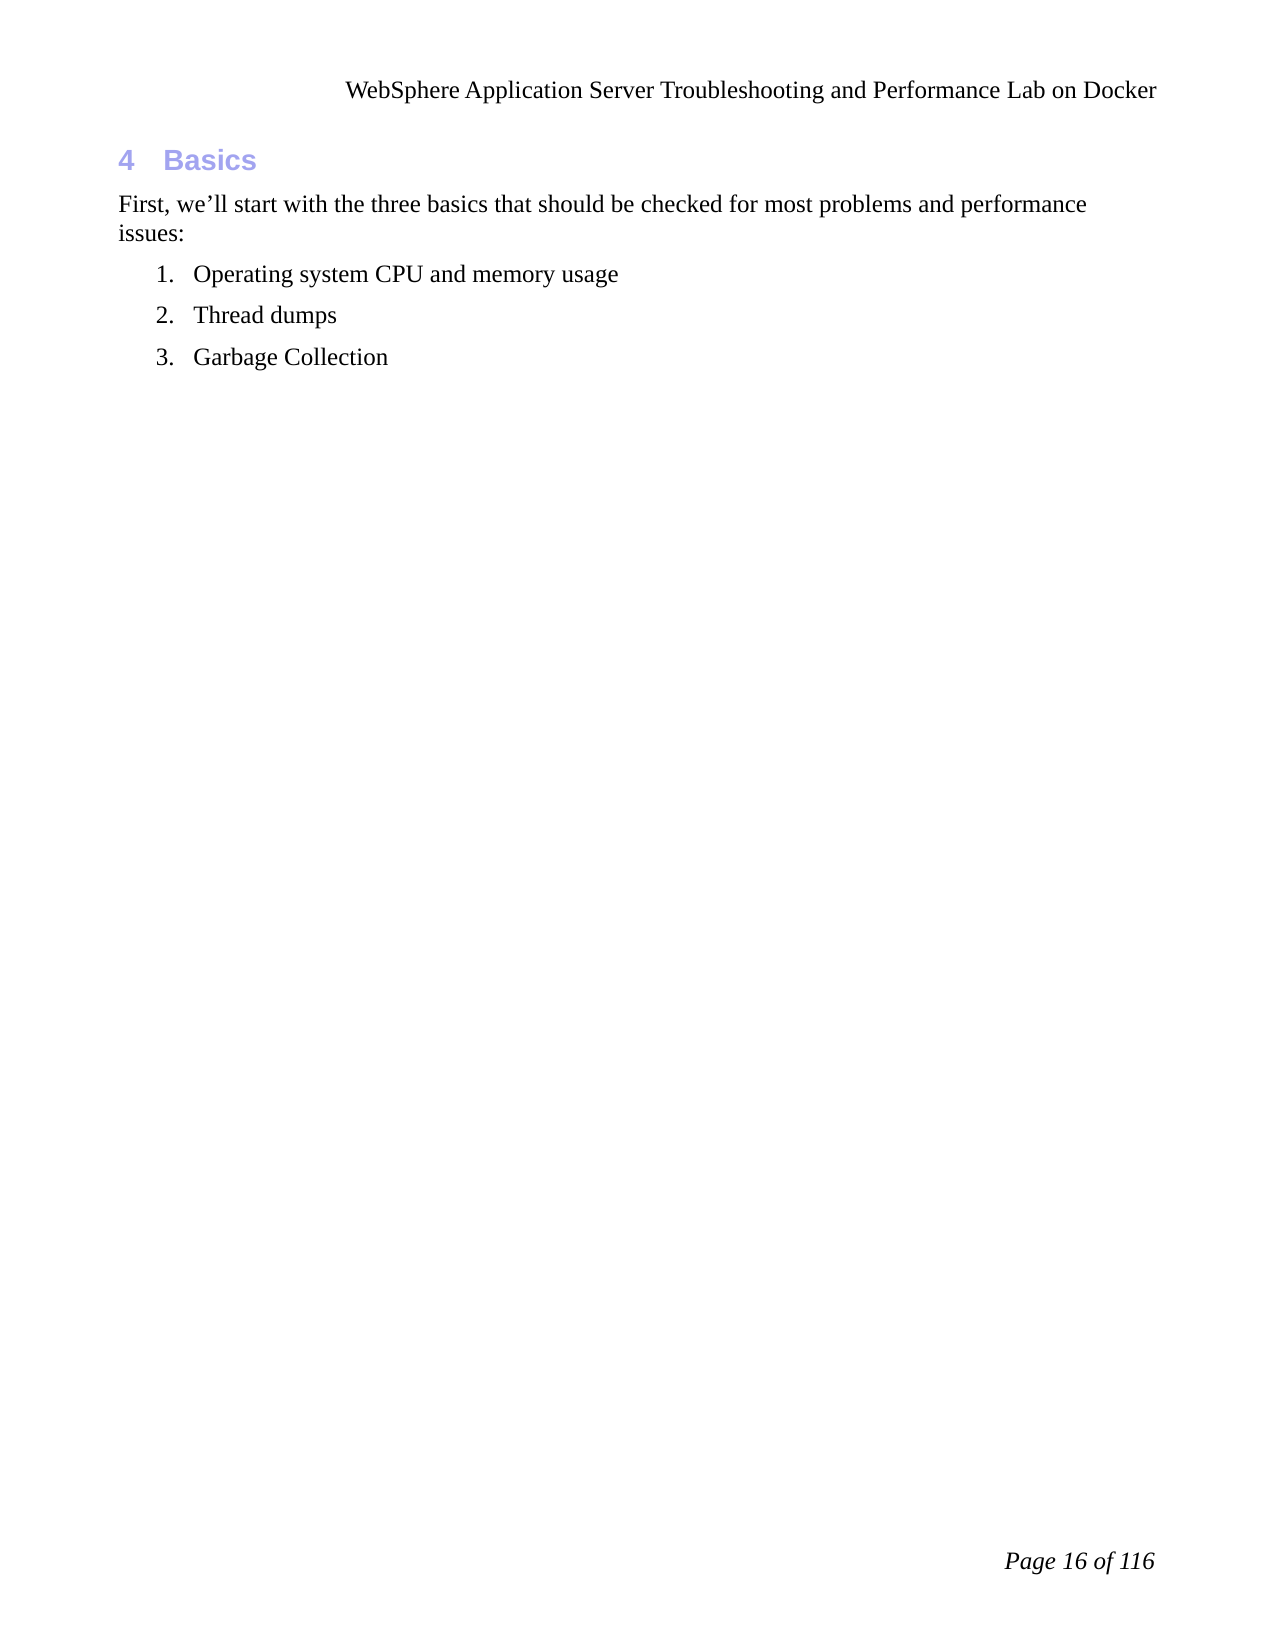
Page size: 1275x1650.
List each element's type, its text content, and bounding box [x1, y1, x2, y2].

text First, we’ll start with the three basics that should be checked for most problems and performance issues: [118, 189, 1157, 247]
list Thread dumps [156, 300, 1157, 329]
subtitle Basics [118, 143, 1157, 177]
list Garbage Collection [156, 342, 1157, 370]
list Operating system CPU and memory usage [156, 259, 1157, 288]
